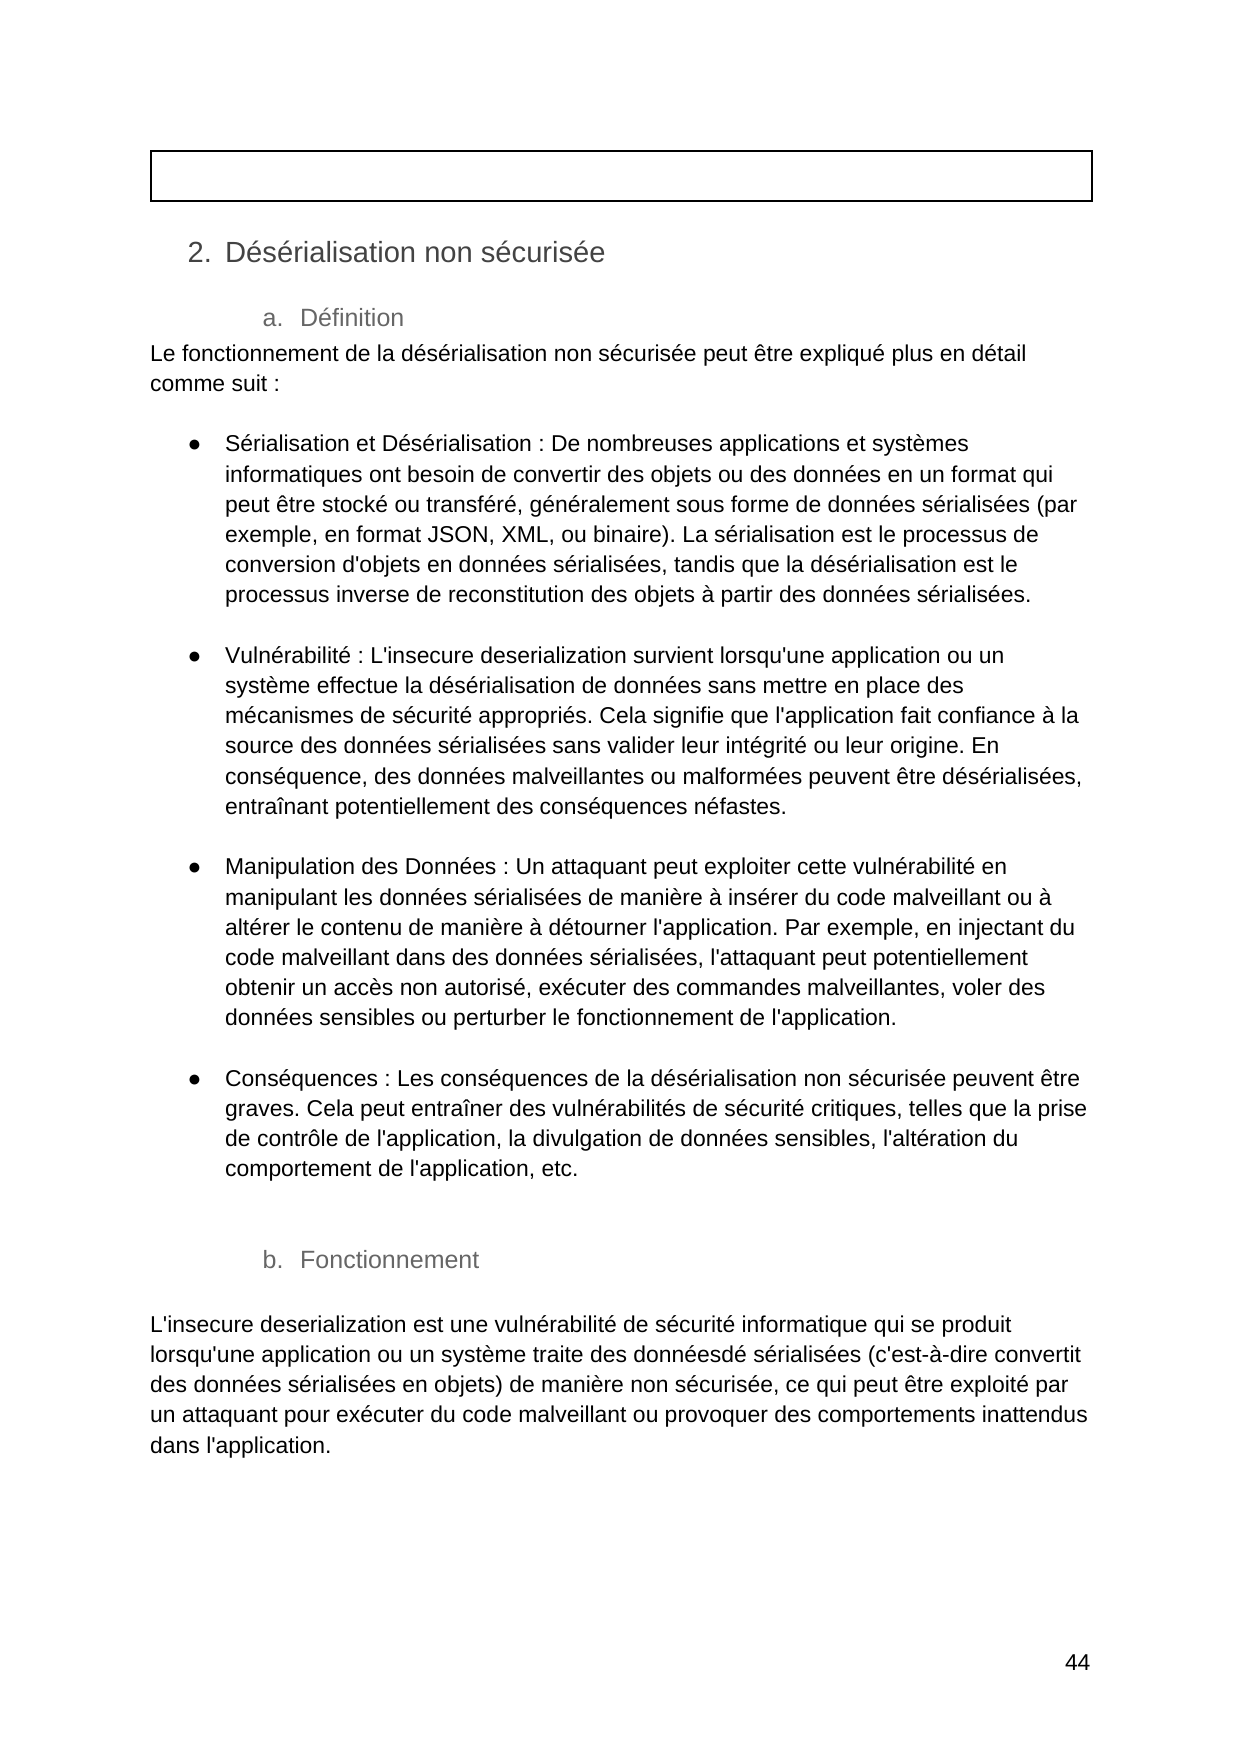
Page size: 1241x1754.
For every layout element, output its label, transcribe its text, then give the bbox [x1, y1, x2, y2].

list Vulnérabilité : L'insecure deserialization survient lorsqu'une application ou un système effectue la désérialisation de données sans mettre en place des mécanismes de sécurité appropriés. Cela signifie que l'application fait confiance à la source des données sérialisées sans valider leur intégrité ou leur origine. En conséquence, des données malveillantes ou malformées peuvent être désérialisées, entraînant potentiellement des conséquences néfastes. [187, 642, 1090, 819]
list Conséquences : Les conséquences de la désérialisation non sécurisée peuvent être graves. Cela peut entraîner des vulnérabilités de sécurité critiques, telles que la prise de contrôle de l'application, la divulgation de données sensibles, l'altération du comportement de l'application, etc. [187, 1065, 1090, 1182]
list Manipulation des Données : Un attaquant peut exploiter cette vulnérabilité en manipulant les données sérialisées de manière à insérer du code malveillant ou à altérer le contenu de manière à détourner l'application. Par exemple, en injectant du code malveillant dans des données sérialisées, l'attaquant peut potentiellement obtenir un accès non autorisé, exécuter des commandes malveillantes, voler des données sensibles ou perturber le fonctionnement de l'application. [187, 853, 1090, 1031]
text Le fonctionnement de la désérialisation non sécurisée peut être expliqué plus en détail comme suit : [150, 340, 1090, 396]
text L'insecure deserialization est une vulnérabilité de sécurité informatique qui se produit lorsqu'une application ou un système traite des donnéesdé sérialisées (c'est-à-dire convertit des données sérialisées en objets) de manière non sécurisée, ce qui peut être exploité par un attaquant pour exécuter du code malveillant ou provoquer des comportements inattendus dans l'application. [150, 1311, 1090, 1458]
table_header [152, 152, 1091, 200]
subtitle Définition [262, 303, 1090, 331]
list Sérialisation et Désérialisation : De nombreuses applications et systèmes informatiques ont besoin de convertir des objets ou des données en un format qui peut être stocké ou transféré, généralement sous forme de données sérialisées (par exemple, en format JSON, XML, ou binaire). La sérialisation est le processus de conversion d'objets en données sérialisées, tandis que la désérialisation est le processus inverse de reconstitution des objets à partir des données sérialisées. [187, 430, 1090, 608]
subtitle Désérialisation non sécurisée [187, 236, 1090, 269]
subtitle Fonctionnement [262, 1245, 1090, 1274]
